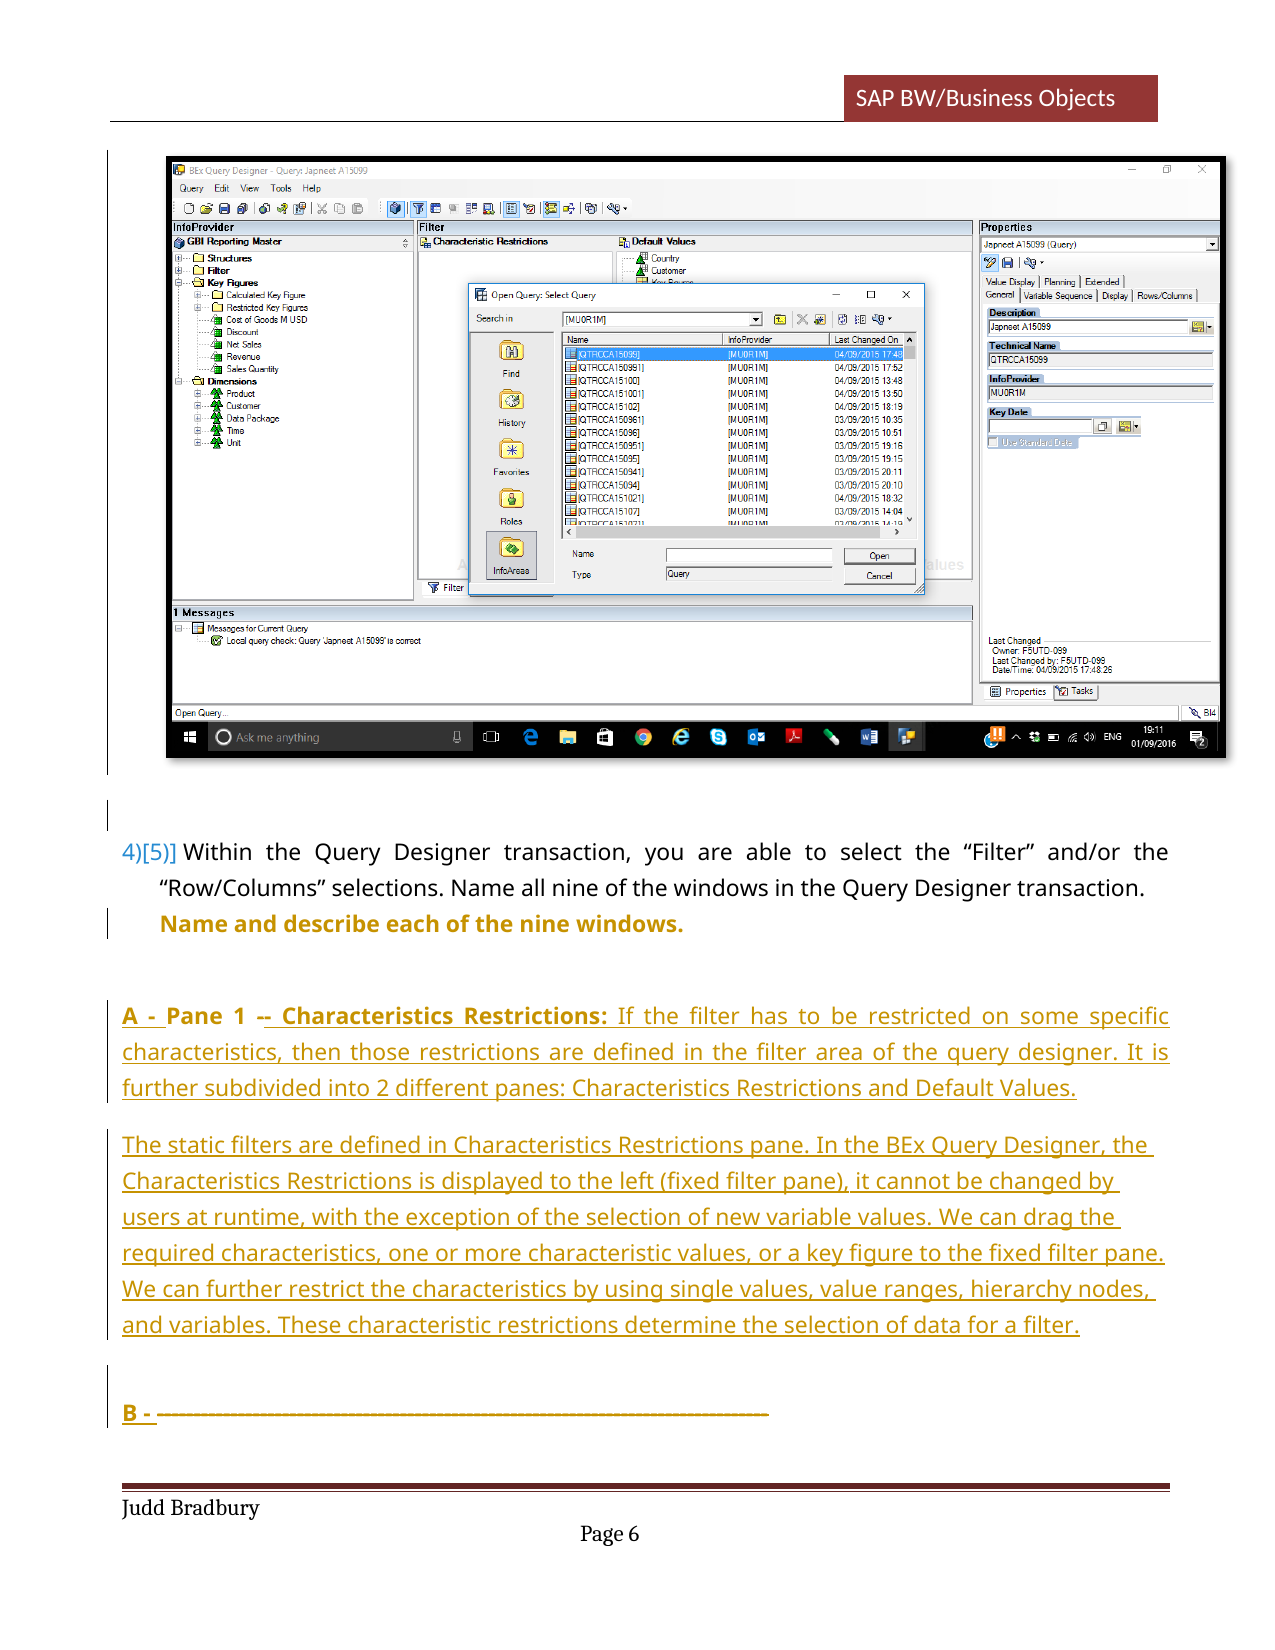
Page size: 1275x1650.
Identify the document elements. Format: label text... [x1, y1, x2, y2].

list Within the Query Designer transaction, you are able to select the “Filter” and/or the “Row/Columns” selections. Name all nine of the windows in the Query Designer transaction. [122, 836, 1170, 903]
text Pane 1 [122, 1000, 1170, 1063]
list Name and describe each of the nine windows. [159, 907, 1170, 939]
text Pane 1 [122, 1064, 1170, 1103]
picture [172, 162, 1220, 751]
